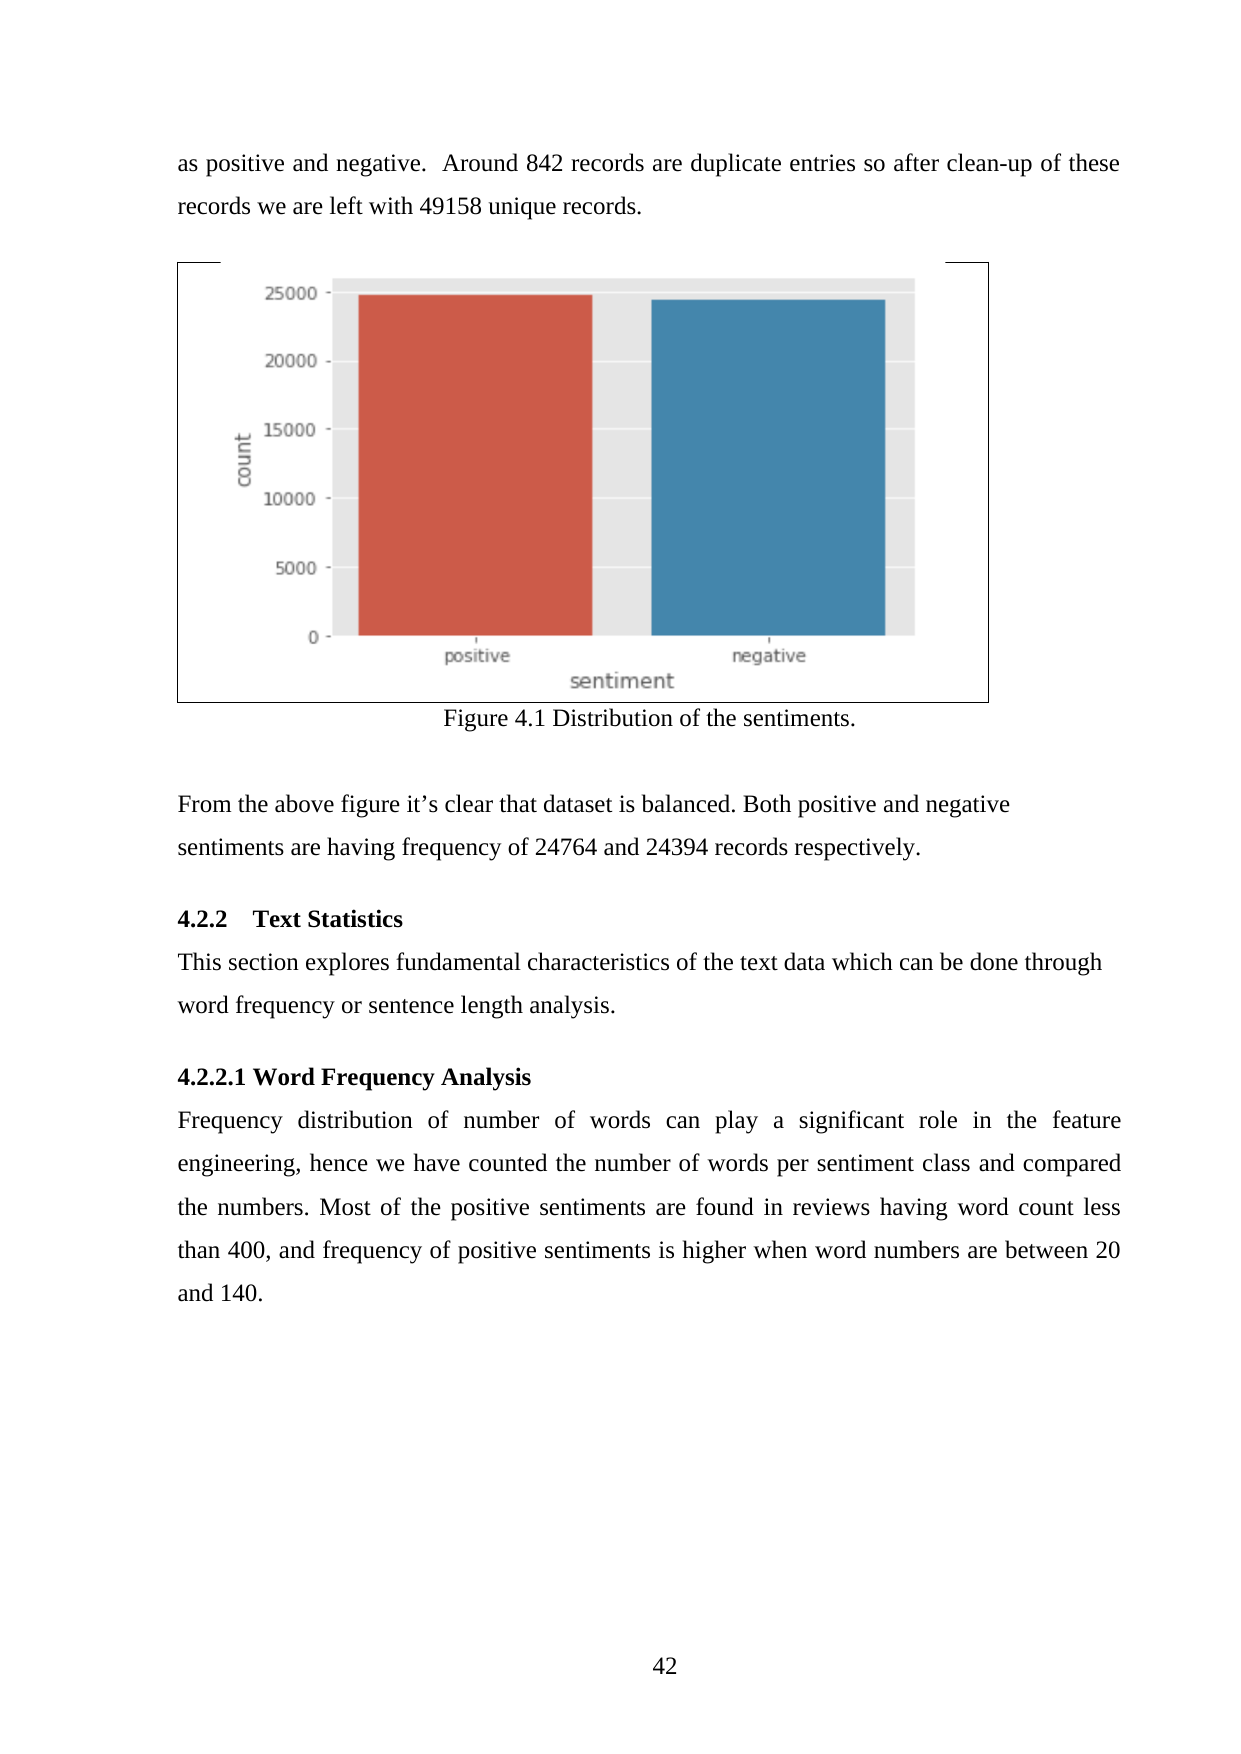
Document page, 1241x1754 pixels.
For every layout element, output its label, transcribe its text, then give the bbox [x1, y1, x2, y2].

text Figure 4.1 Distribution of the sentiments. [177, 703, 1122, 732]
picture [220, 262, 946, 702]
text 4.2.2.1 Word Frequency Analysis [177, 1062, 1122, 1091]
text 4.2.2 Text Statistics [177, 904, 1122, 933]
text From the above figure it’s clear that dataset is balanced. Both positive and negative sentiments are having frequency of 24764 and 24394 records respectively. [177, 789, 1122, 861]
text This section explores fundamental characteristics of the text data which can be done through word frequency or sentence length analysis. [177, 947, 1122, 1019]
text Frequency distribution of number of words can play a significant role in the feature engineering, hence we have counted the number of words per sentiment class and compared the numbers. Most of the positive sentiments are found in reviews having word count less than 400, and frequency of positive sentiments is higher when word numbers are between 20 and 140. [177, 1105, 1122, 1307]
table_header [946, 263, 988, 702]
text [177, 148, 1122, 219]
table_header [178, 263, 220, 702]
